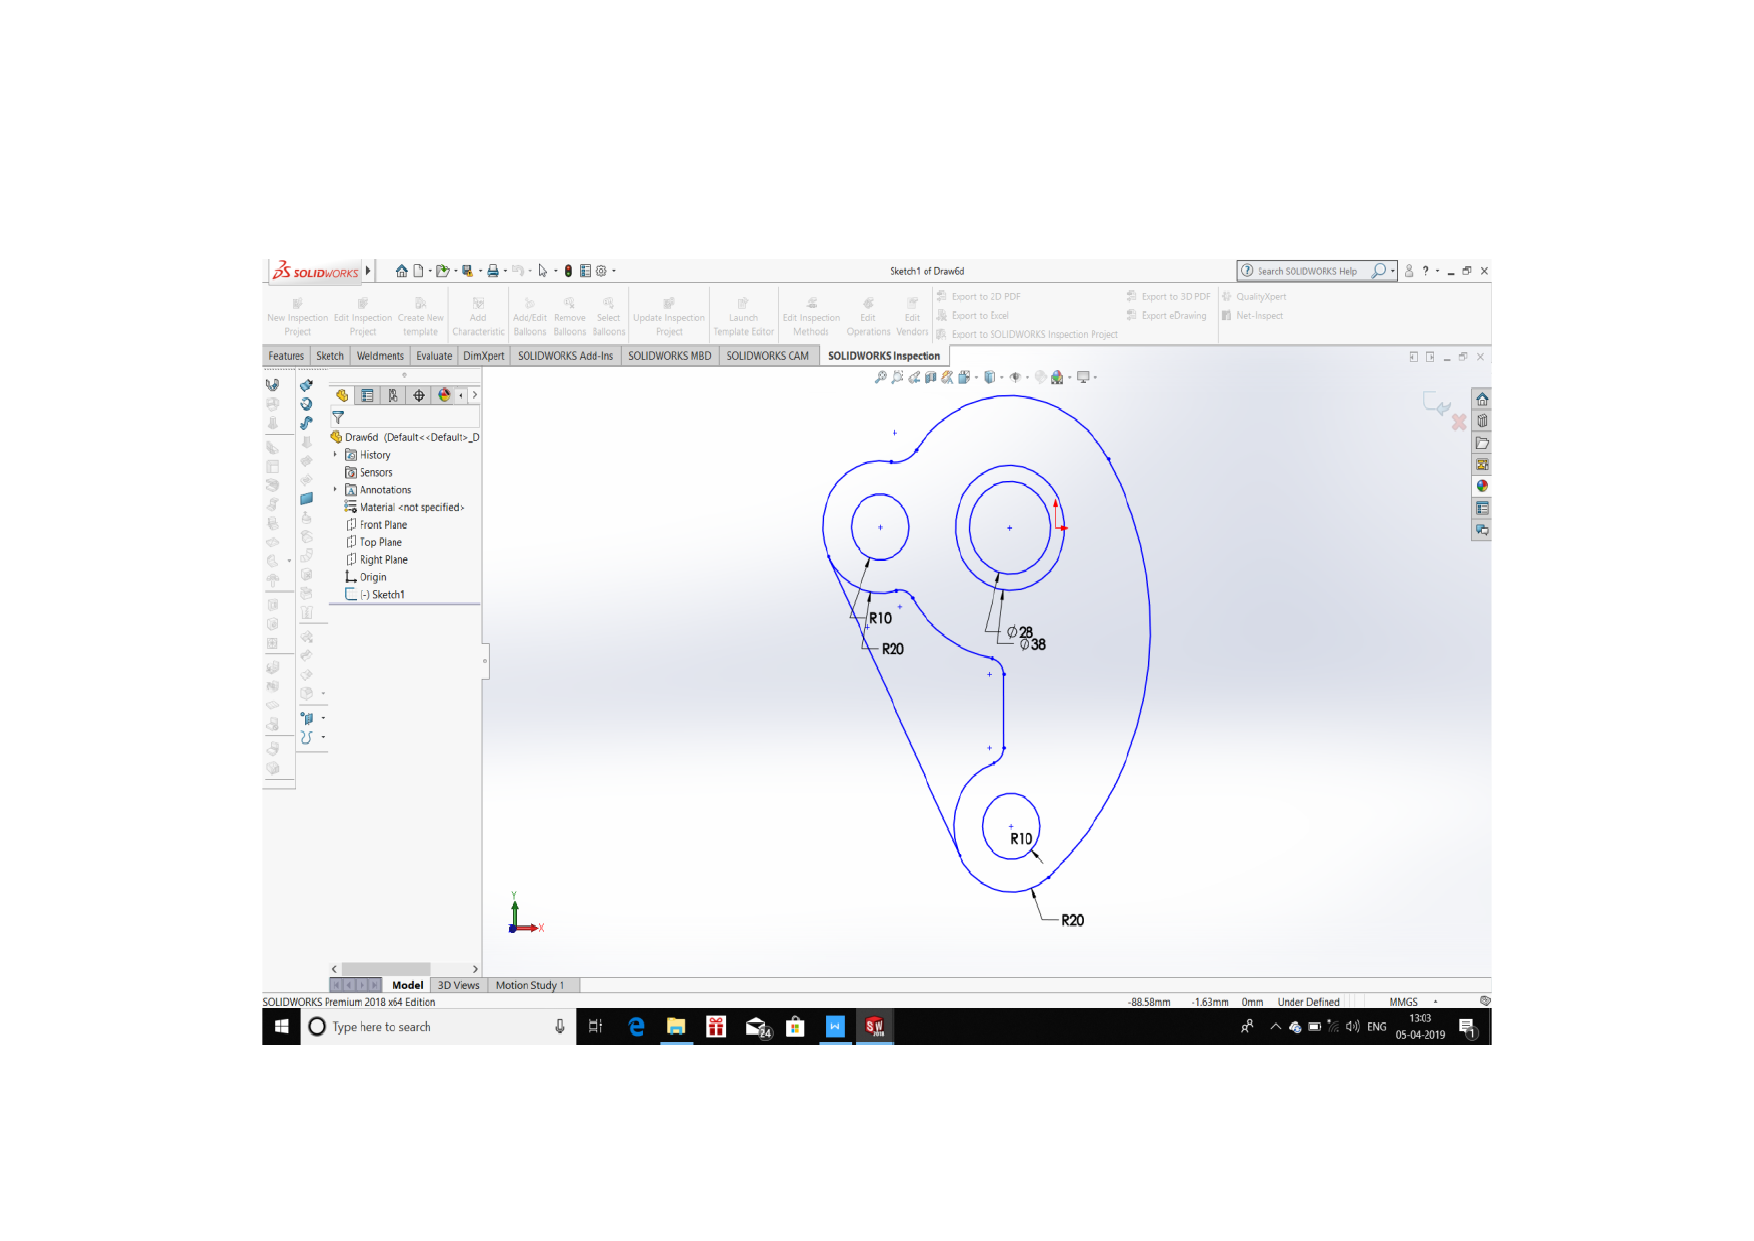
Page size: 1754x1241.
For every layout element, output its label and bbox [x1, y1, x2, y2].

picture [262, 259, 1492, 1045]
